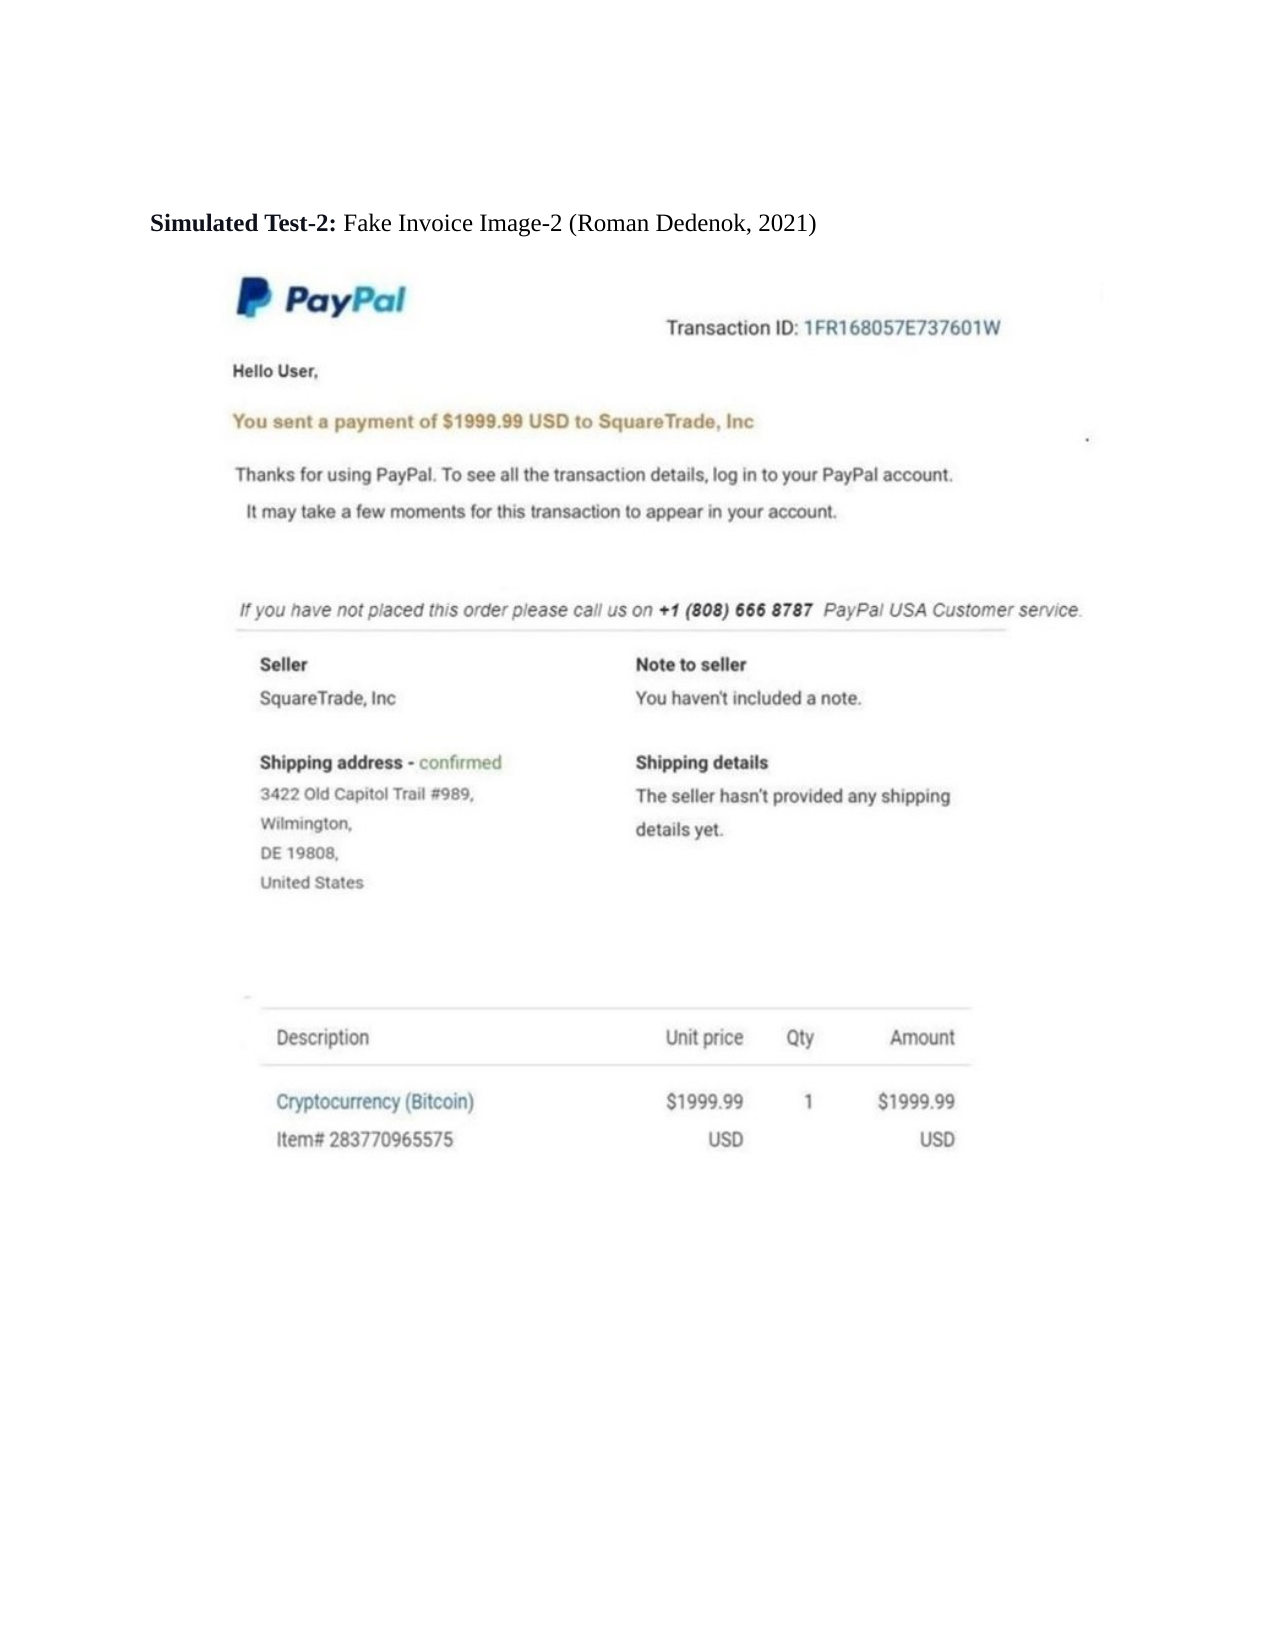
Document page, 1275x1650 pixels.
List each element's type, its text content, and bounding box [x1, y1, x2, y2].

text Simulated Test-2: Fake Invoice Image-2 [150, 208, 1125, 237]
picture [150, 267, 1125, 1162]
